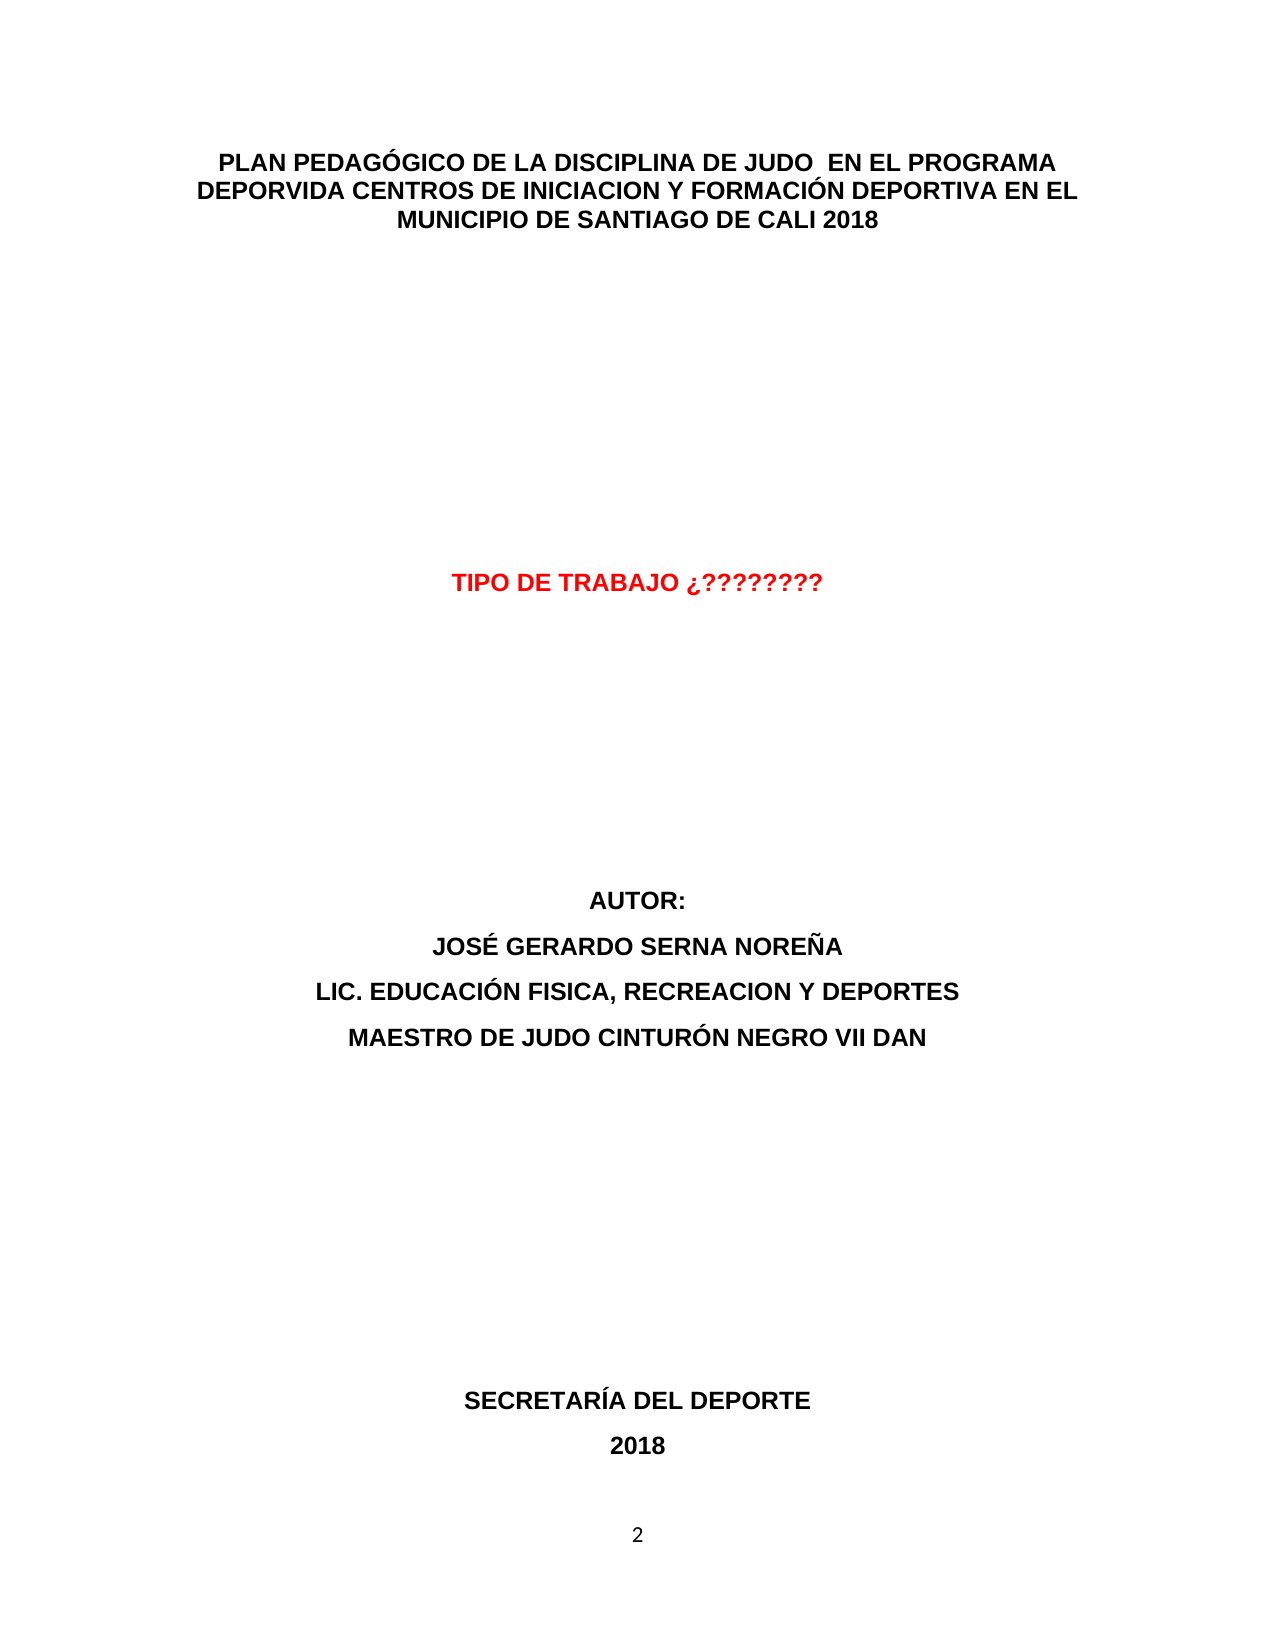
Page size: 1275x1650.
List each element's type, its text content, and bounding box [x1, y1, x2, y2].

text TIPO DE TRABAJO ¿???????? [177, 568, 1098, 597]
text SECRETARÍA DEL DEPORTE [177, 1386, 1098, 1415]
text PLAN PEDAGÓGICO DE LA DISCIPLINA DE JUDO EN EL PROGRAMA DEPORVIDA CENTROS DE INICIACION Y FORMACIÓN DEPORTIVA EN EL MUNICIPIO DE SANTIAGO DE CALI 2018 [177, 148, 1098, 234]
text JOSÉ GERARDO SERNA NOREÑA [177, 932, 1098, 961]
text 2018 [177, 1431, 1098, 1460]
text MAESTRO DE JUDO CINTURÓN NEGRO VII DAN [177, 1023, 1098, 1051]
text LIC. EDUCACIÓN FISICA, RECREACION Y DEPORTES [177, 977, 1098, 1006]
text AUTOR: [177, 886, 1098, 915]
